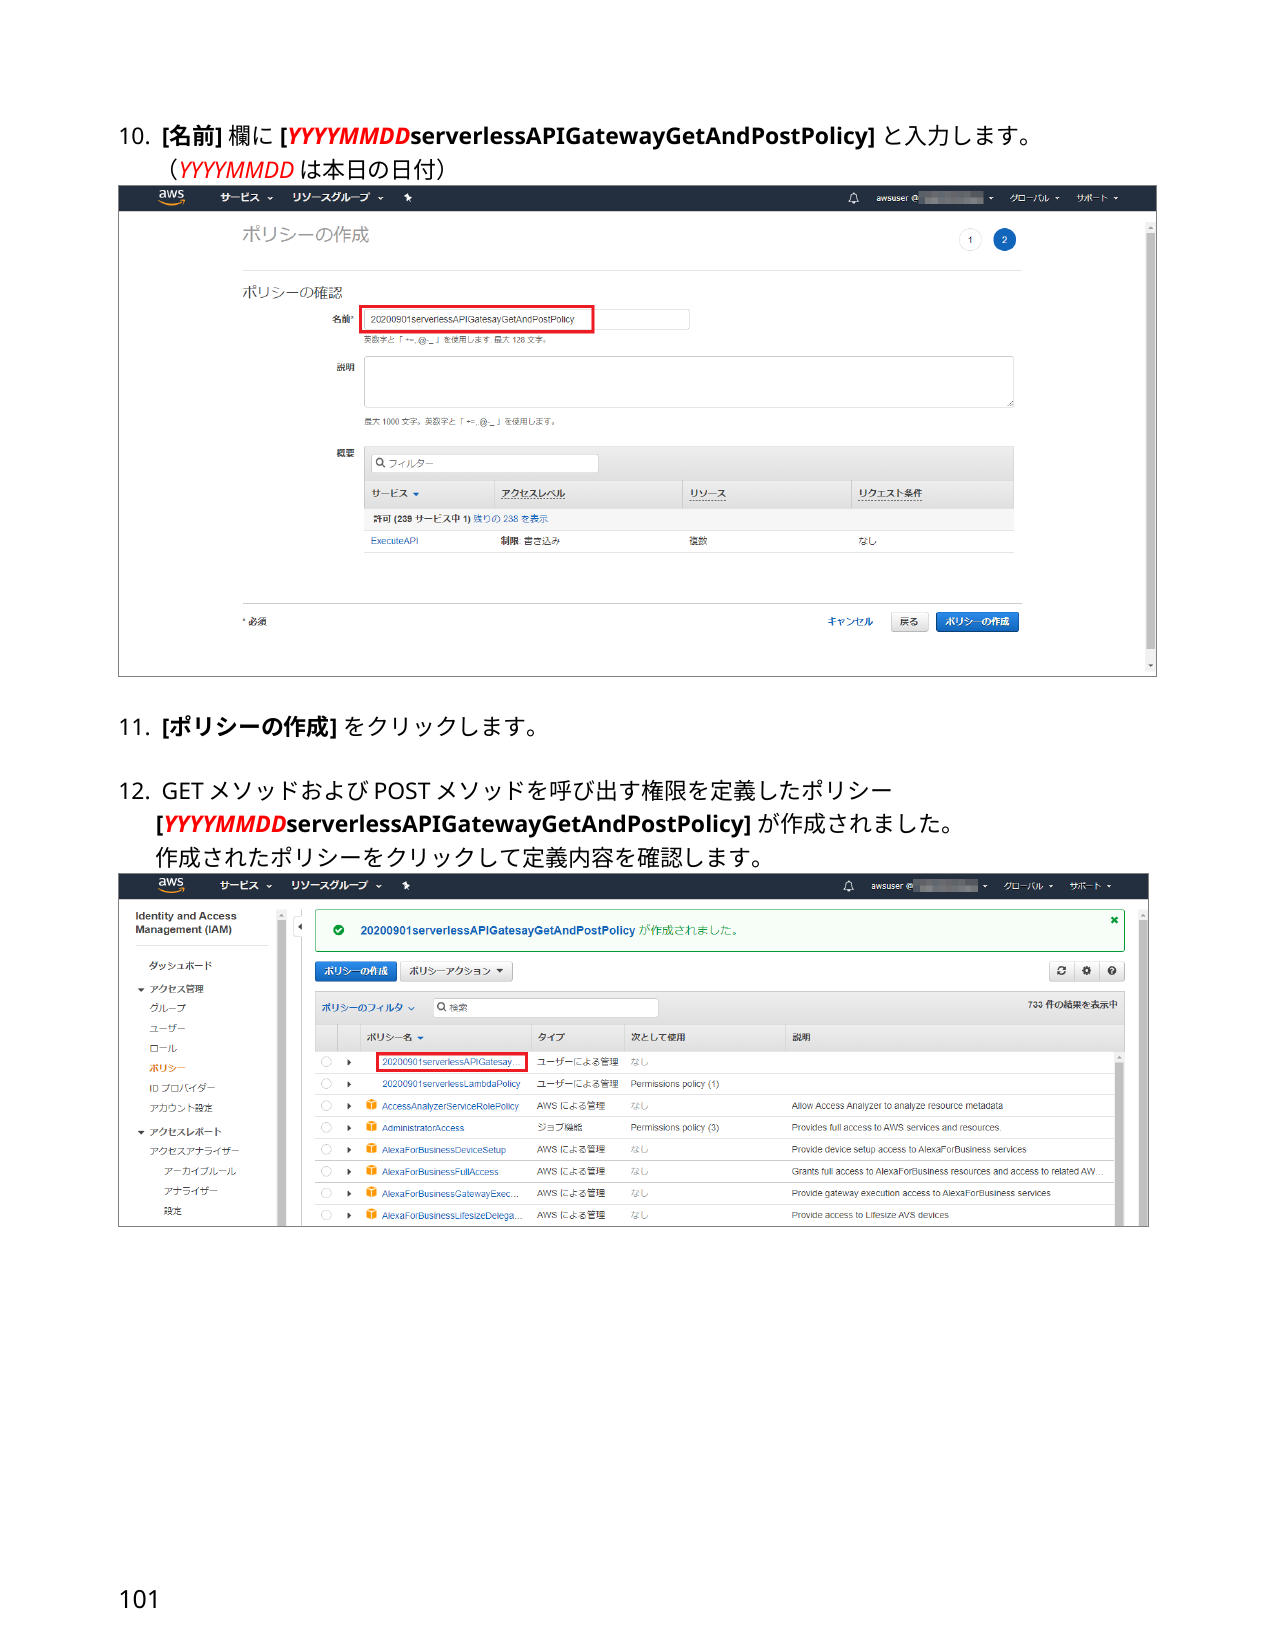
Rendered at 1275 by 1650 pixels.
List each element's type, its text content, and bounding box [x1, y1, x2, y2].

picture [119, 874, 1148, 1226]
list GETメソッドおよびPOSTメソッドを呼び出す権限を定義したポリシー [YYYYMMDDserverlessAPIGatewayGetAndPostPolicy] が作成されました。 [118, 773, 1157, 840]
picture [119, 186, 1156, 676]
list [名前] 欄に [YYYYMMDDserverlessAPIGatewayGetAndPostPolicy] と入力します。（YYYYMMDDは本日の日付） [118, 118, 1157, 185]
text 作成されたポリシーをクリックして定義内容を確認します。 [156, 840, 1157, 873]
list [ポリシーの作成] をクリックします。 [118, 708, 1157, 742]
